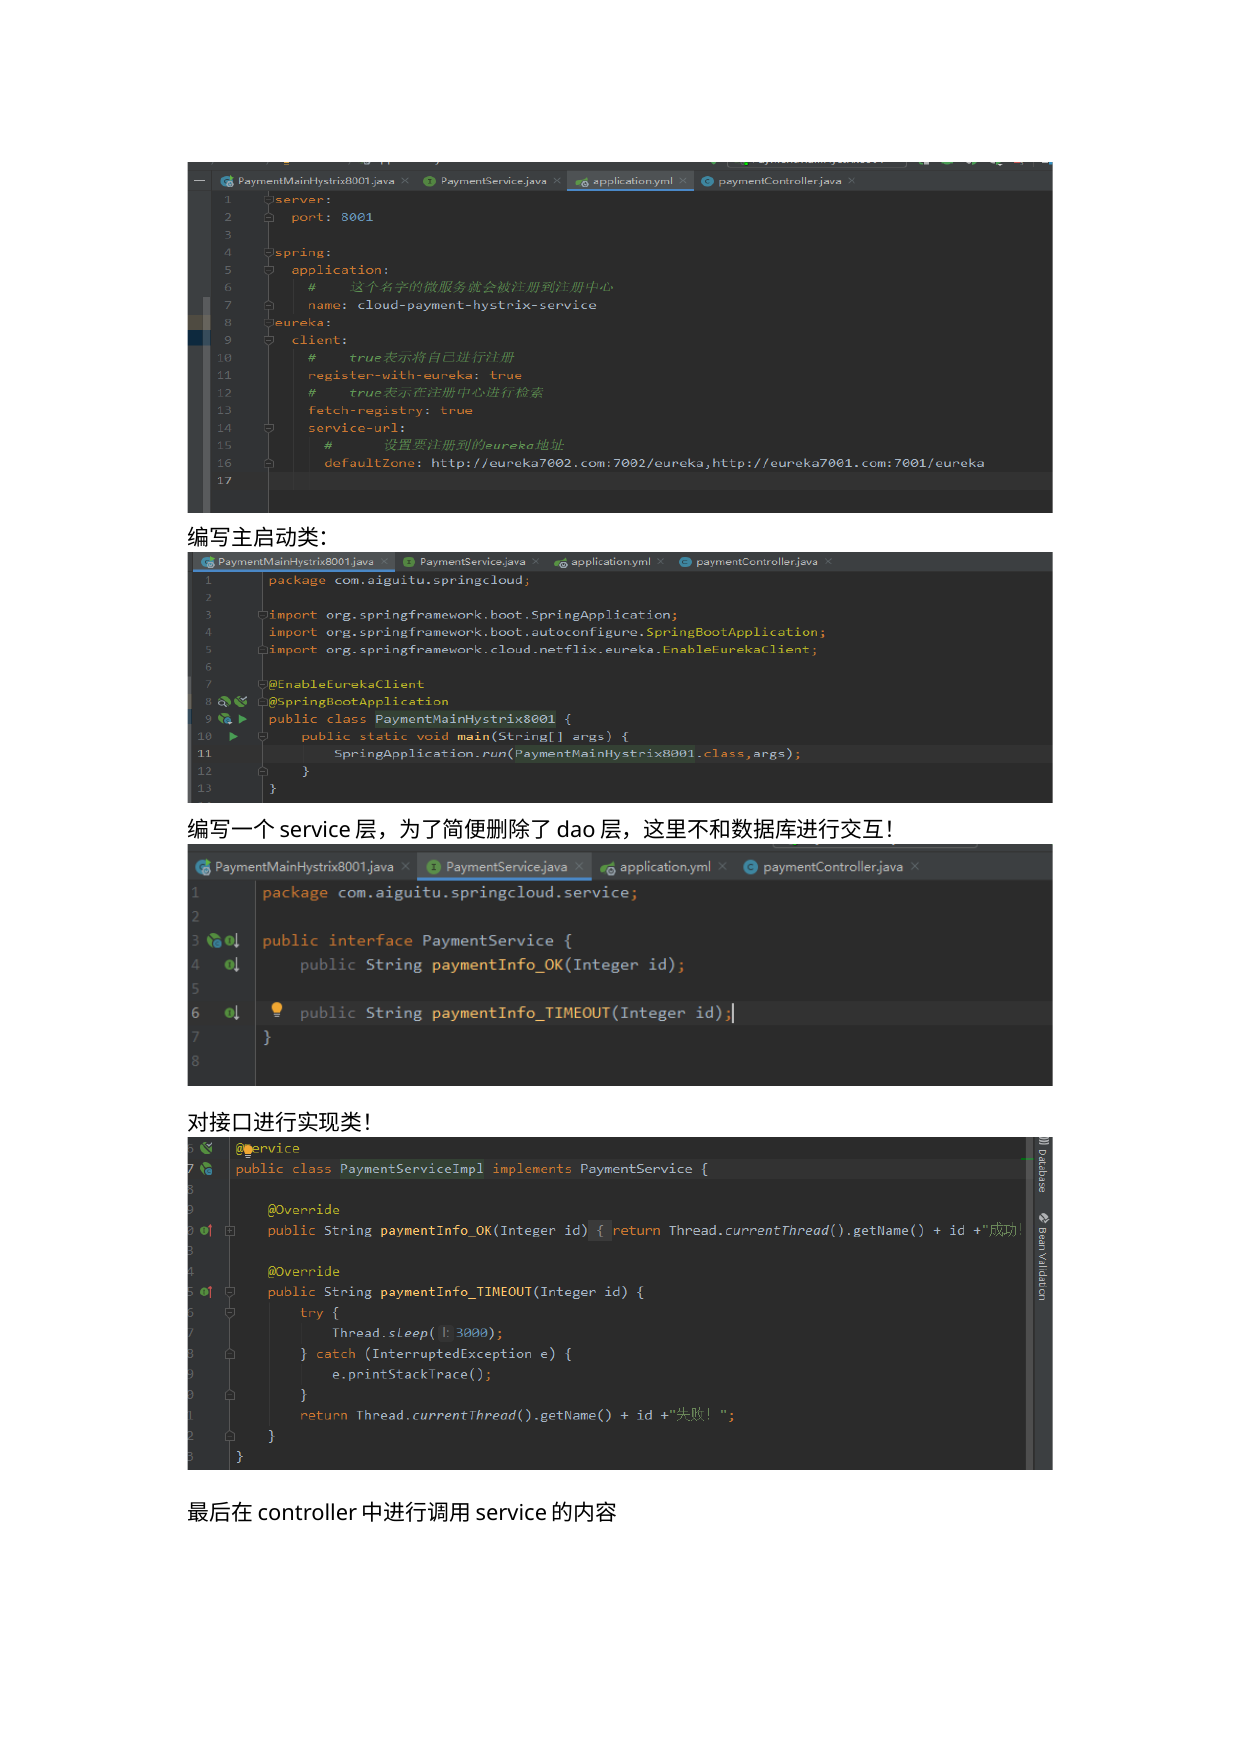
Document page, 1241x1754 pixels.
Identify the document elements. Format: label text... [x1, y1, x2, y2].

picture [187, 162, 1053, 513]
text 最后在controller中进行调用service的内容 [187, 1494, 1053, 1527]
picture [187, 552, 1053, 803]
picture [187, 1137, 1053, 1470]
text 编写主启动类： [187, 519, 1053, 552]
text 编写一个service层，为了简便删除了dao层，这里不和数据库进行交互！ [187, 812, 1053, 844]
text 对接口进行实现类！ [187, 1104, 1053, 1137]
picture [187, 844, 1053, 1086]
